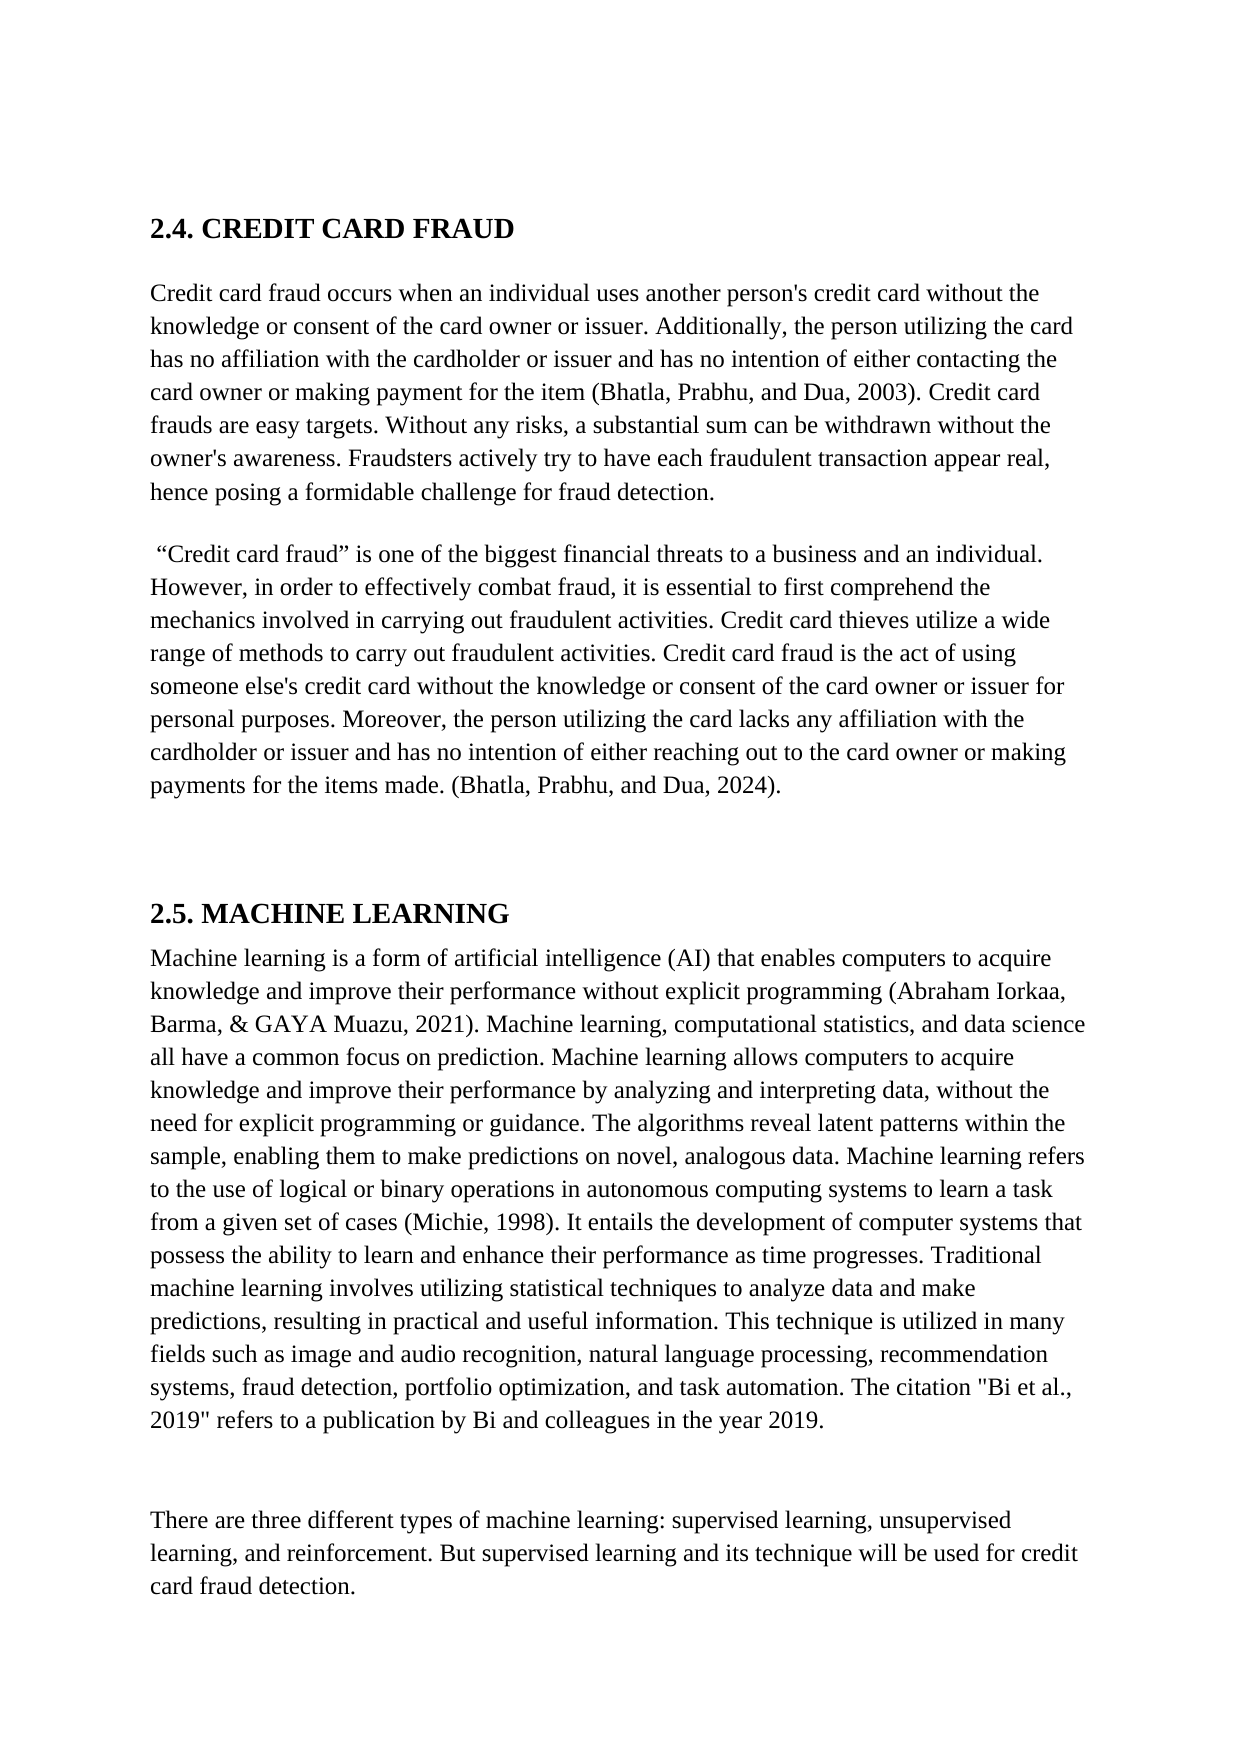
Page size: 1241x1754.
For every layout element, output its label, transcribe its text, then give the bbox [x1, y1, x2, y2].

subtitle 2.5. MACHINE LEARNING [150, 896, 1090, 930]
text There are three different types of machine learning: supervised learning, unsupervised learning, and reinforcement. But supervised learning and its technique will be used for credit card fraud detection. [150, 1505, 1090, 1599]
text Credit card fraud occurs when an individual uses another person's credit card without the knowledge or consent of the card owner or issuer. Additionally, the person utilizing the card has no affiliation with the cardholder or issuer and has no intention of either contacting the card owner or making payment for the item (Bhatla, Prabhu, and Dua, 2003). Credit card frauds are easy targets. Without any risks, a substantial sum can be withdrawn without the owner's awareness. Fraudsters actively try to have each fraudulent transaction appear real, hence posing a formidable challenge for fraud detection. [150, 278, 1090, 505]
text Machine learning is a form of artificial intelligence (AI) that enables computers to acquire knowledge and improve their performance without explicit programming (Abraham Iorkaa, Barma, & GAYA Muazu, 2021). Machine learning, computational statistics, and data science all have a common focus on prediction. Machine learning allows computers to acquire knowledge and improve their performance by analyzing and interpreting data, without the need for explicit programming or guidance. The algorithms reveal latent patterns within the sample, enabling them to make predictions on novel, analogous data. Machine learning refers to the use of logical or binary operations in autonomous computing systems to learn a task from a given set of cases (Michie, 1998). It entails the development of computer systems that possess the ability to learn and enhance their performance as time progresses. Traditional machine learning involves utilizing statistical techniques to analyze data and make predictions, resulting in practical and useful information. This technique is utilized in many fields such as image and audio recognition, natural language processing, recommendation systems, fraud detection, portfolio optimization, and task automation. The citation "Bi et al., 2019" refers to a publication by Bi and colleagues in the year 2019. [150, 943, 1090, 1434]
subtitle 2.4. CREDIT CARD FRAUD [150, 211, 1090, 244]
text “Credit card fraud” is one of the biggest financial threats to a business and an individual. However, in order to effectively combat fraud, it is essential to first comprehend the mechanics involved in carrying out fraudulent activities. Credit card thieves utilize a wide range of methods to carry out fraudulent activities. Credit card fraud is the act of using someone else's credit card without the knowledge or consent of the card owner or issuer for personal purposes. Moreover, the person utilizing the card lacks any affiliation with the cardholder or issuer and has no intention of either reaching out to the card owner or making payments for the items made. (Bhatla, Prabhu, and Dua, 2024). [150, 539, 1090, 799]
